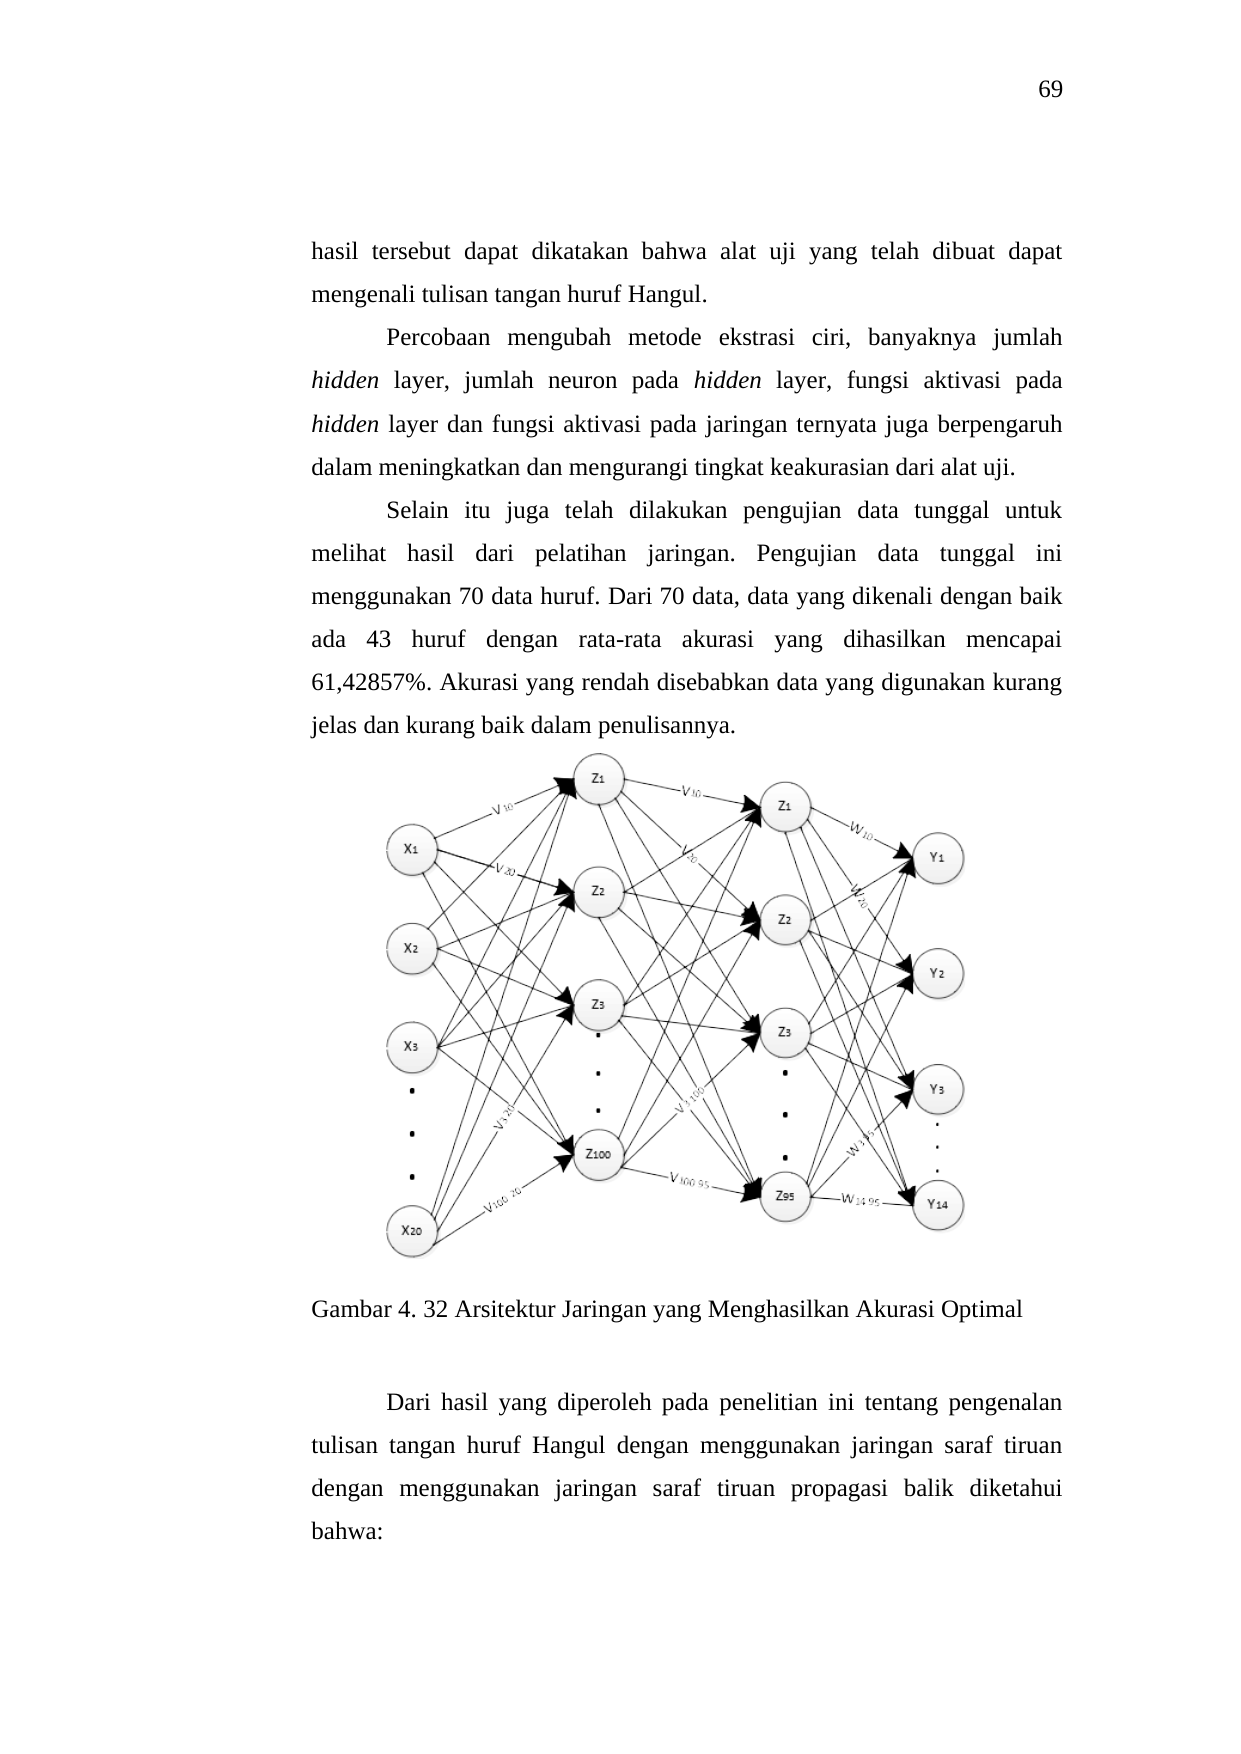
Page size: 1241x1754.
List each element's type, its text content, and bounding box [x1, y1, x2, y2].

list Selain itu juga telah dilakukan pengujian data tunggal untuk melihat hasil dari pelatihan jaringan. Pengujian data tunggal ini menggunakan 70 data huruf. Dari 70 data, data yang dikenali dengan baik ada 43 huruf dengan rata-rata akurasi yang dihasilkan mencapai 61,42857%. Akurasi yang rendah disebabkan data yang digunakan kurang jelas dan kurang baik dalam penulisannya. [311, 495, 1063, 739]
text Gambar 4. 32 Arsitektur Jaringan yang Menghasilkan Akurasi Optimal [311, 1294, 1063, 1323]
picture [386, 753, 966, 1259]
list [311, 236, 1063, 308]
list Percobaan mengubah metode ekstrasi ciri, banyaknya jumlah hidden layer, jumlah neuron pada hidden layer, fungsi aktivasi pada hidden layer dan fungsi aktivasi pada jaringan ternyata juga berpengaruh dalam meningkatkan dan mengurangi tingkat keakurasian dari alat uji. [311, 322, 1063, 481]
list Dari hasil yang diperoleh pada penelitian ini tentang pengenalan tulisan tangan huruf Hangul dengan menggunakan jaringan saraf tiruan dengan menggunakan jaringan saraf tiruan propagasi balik diketahui bahwa: [311, 1387, 1063, 1545]
